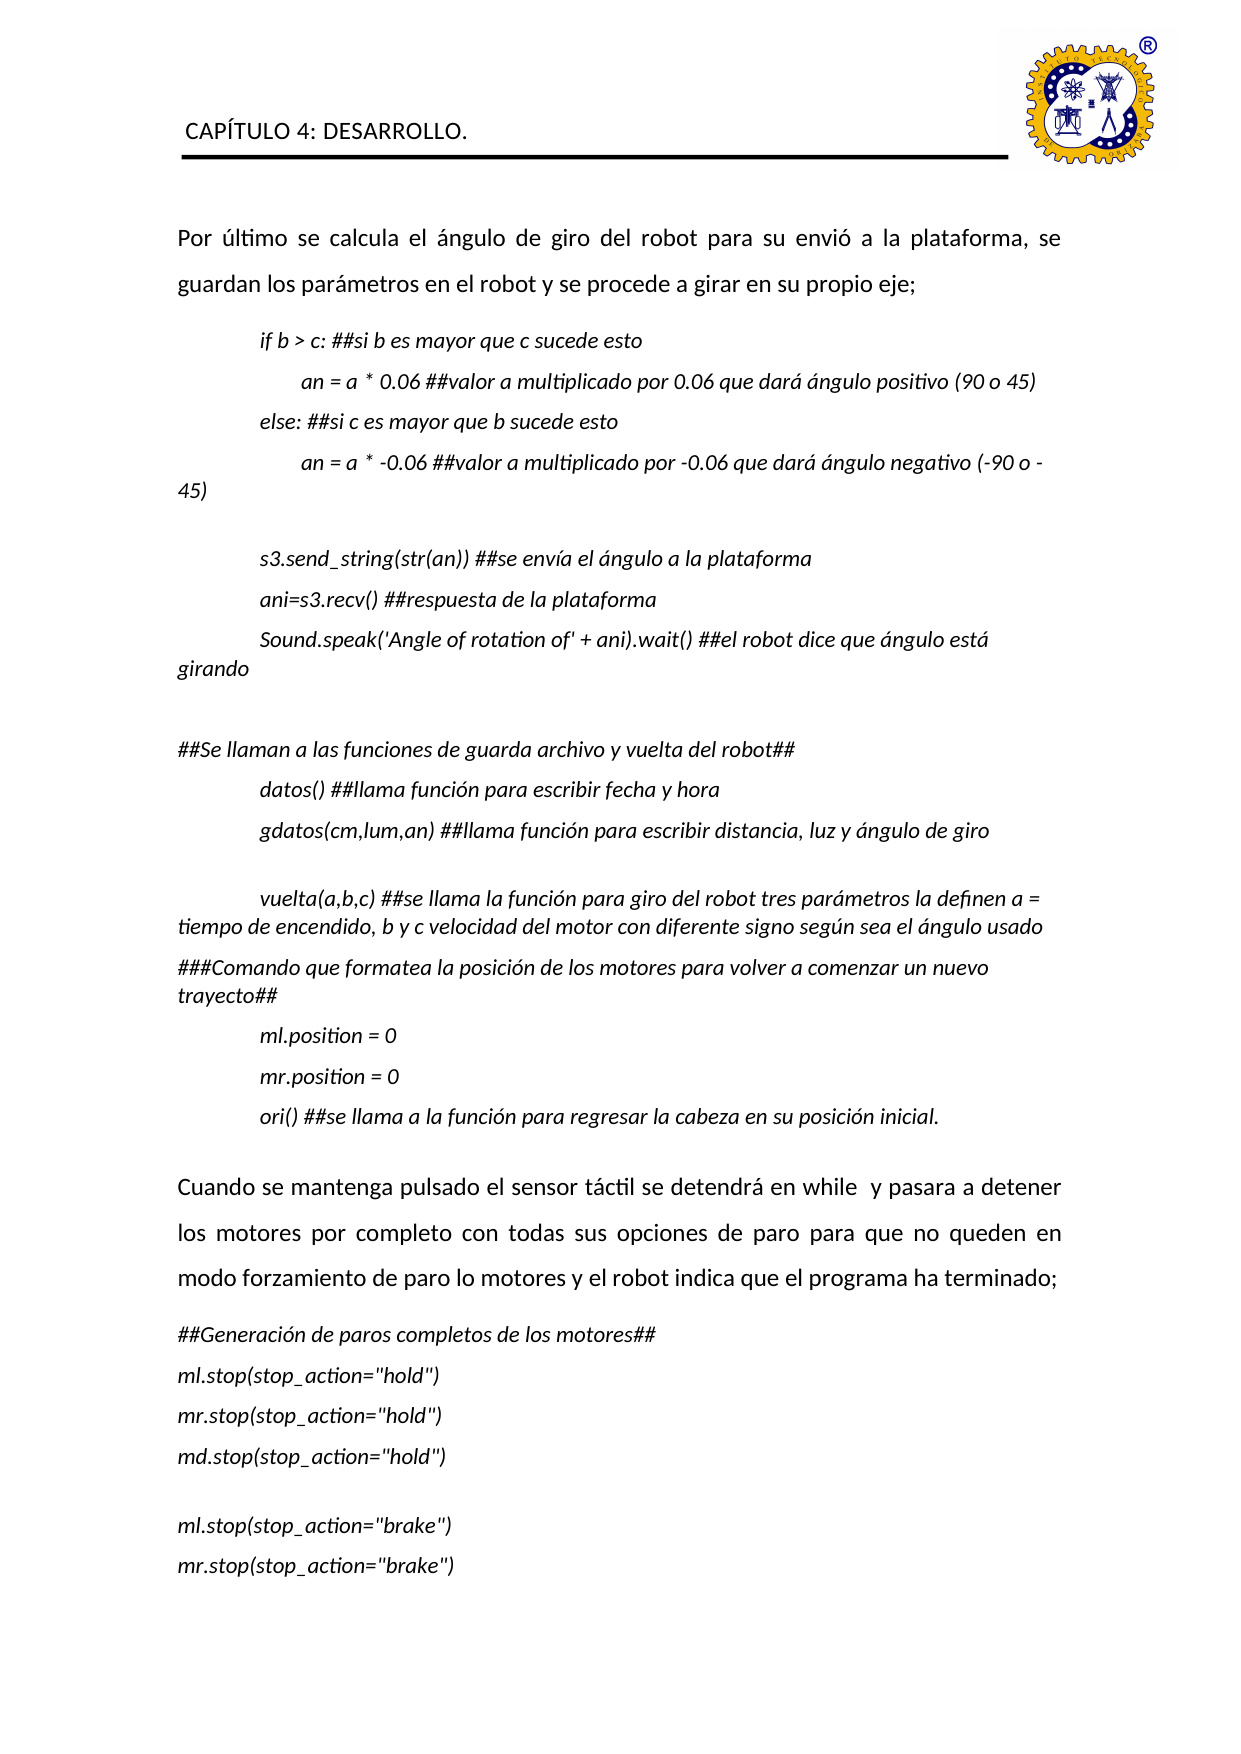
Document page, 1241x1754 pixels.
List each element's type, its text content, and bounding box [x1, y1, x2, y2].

text datos() ##llama función para escribir fecha y hora [177, 775, 1063, 803]
text an = a * 0.06 ##valor a multiplicado por 0.06 que dará ángulo positivo (90 o 45) [177, 367, 1063, 395]
text gdatos(cm,lum,an) ##llama función para escribir distancia, luz y ángulo de giro [177, 816, 1063, 872]
text if b > c: ##si b es mayor que c sucede esto [177, 326, 1063, 354]
text ##Se llaman a las funciones de guarda archivo y vuelta del robot## [177, 735, 1063, 763]
text mr.stop(stop_action="hold") [177, 1402, 1063, 1430]
text ori() ##se llama a la función para regresar la cabeza en su posición inicial. [177, 1102, 1063, 1158]
text ani=s3.recv() ##respuesta de la plataforma [177, 585, 1063, 613]
text ###Comando que formatea la posición de los motores para volver a comenzar un nuevo trayecto## [177, 953, 1063, 1009]
text else: ##si c es mayor que b sucede esto [177, 407, 1063, 436]
text an = a * -0.06 ##valor a multiplicado por -0.06 que dará ángulo negativo (-90 o -45) [177, 448, 1063, 532]
text Sound.speak('Angle of rotation of' + ani).wait() ##el robot dice que ángulo está girando [177, 626, 1063, 682]
text mr.position = 0 [177, 1062, 1063, 1090]
text ##Generación de paros completos de los motores## [177, 1321, 1063, 1349]
text Cuando se mantenga pulsado el sensor táctil se detendrá en while y pasara a detener los motores por completo con todas sus opciones de paro para que no queden en modo forzamiento de paro lo motores y el robot indica que el programa ha terminado; [177, 1171, 1063, 1293]
text mr.stop(stop_action="brake") [177, 1551, 1063, 1579]
text vuelta(a,b,c) ##se llama la función para giro del robot tres parámetros la definen a = tiempo de encendido, b y c velocidad del motor con diferente signo según sea el ángulo usado [177, 884, 1063, 940]
text ml.position = 0 [177, 1021, 1063, 1049]
picture [996, 27, 1179, 171]
text s3.send_string(str(an)) ##se envía el ángulo a la plataforma [177, 544, 1063, 573]
text ml.stop(stop_action="hold") [177, 1361, 1063, 1389]
text ml.stop(stop_action="brake") [177, 1511, 1063, 1539]
text md.stop(stop_action="hold") [177, 1442, 1063, 1498]
text Por último se calcula el ángulo de giro del robot para su envió a la plataforma, se guardan los parámetros en el robot y se procede a girar en su propio eje; [177, 222, 1063, 299]
